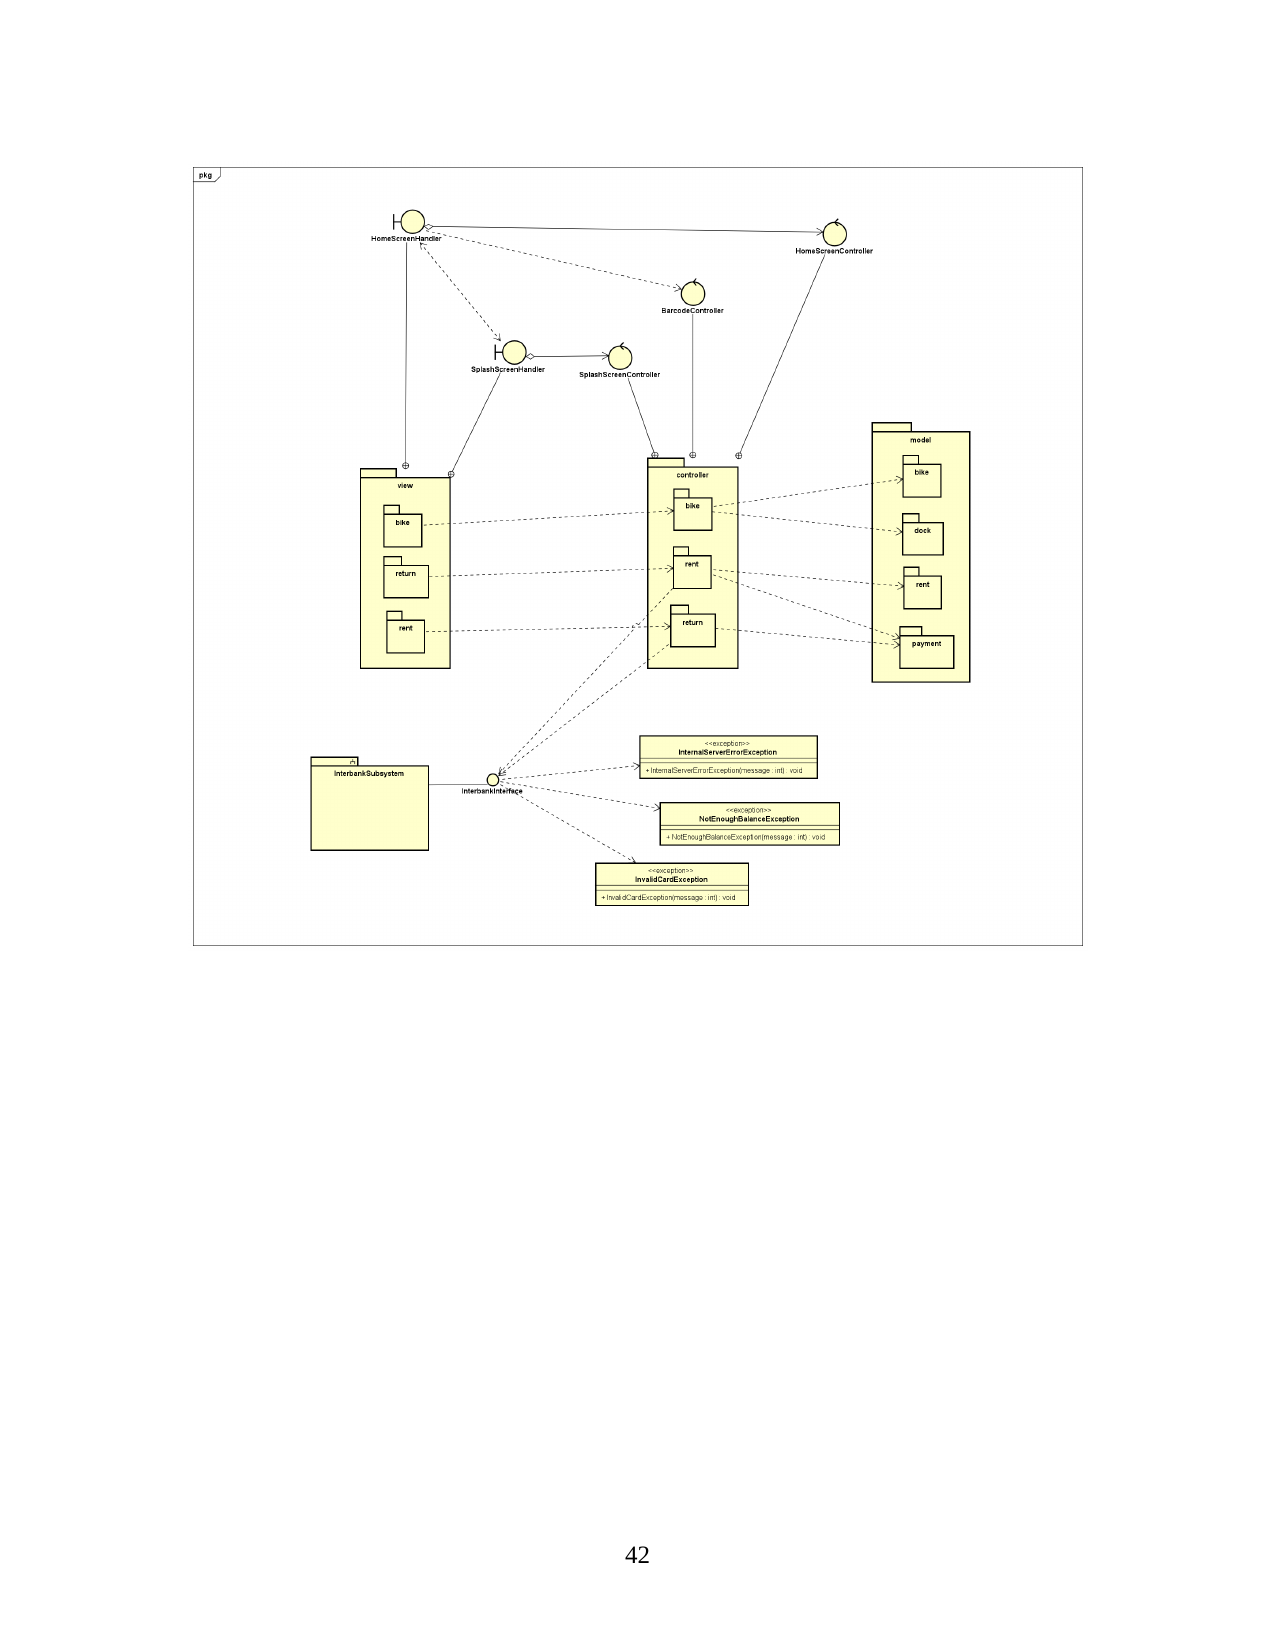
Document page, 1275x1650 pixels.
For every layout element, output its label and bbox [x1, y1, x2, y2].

picture [187, 161, 1088, 951]
